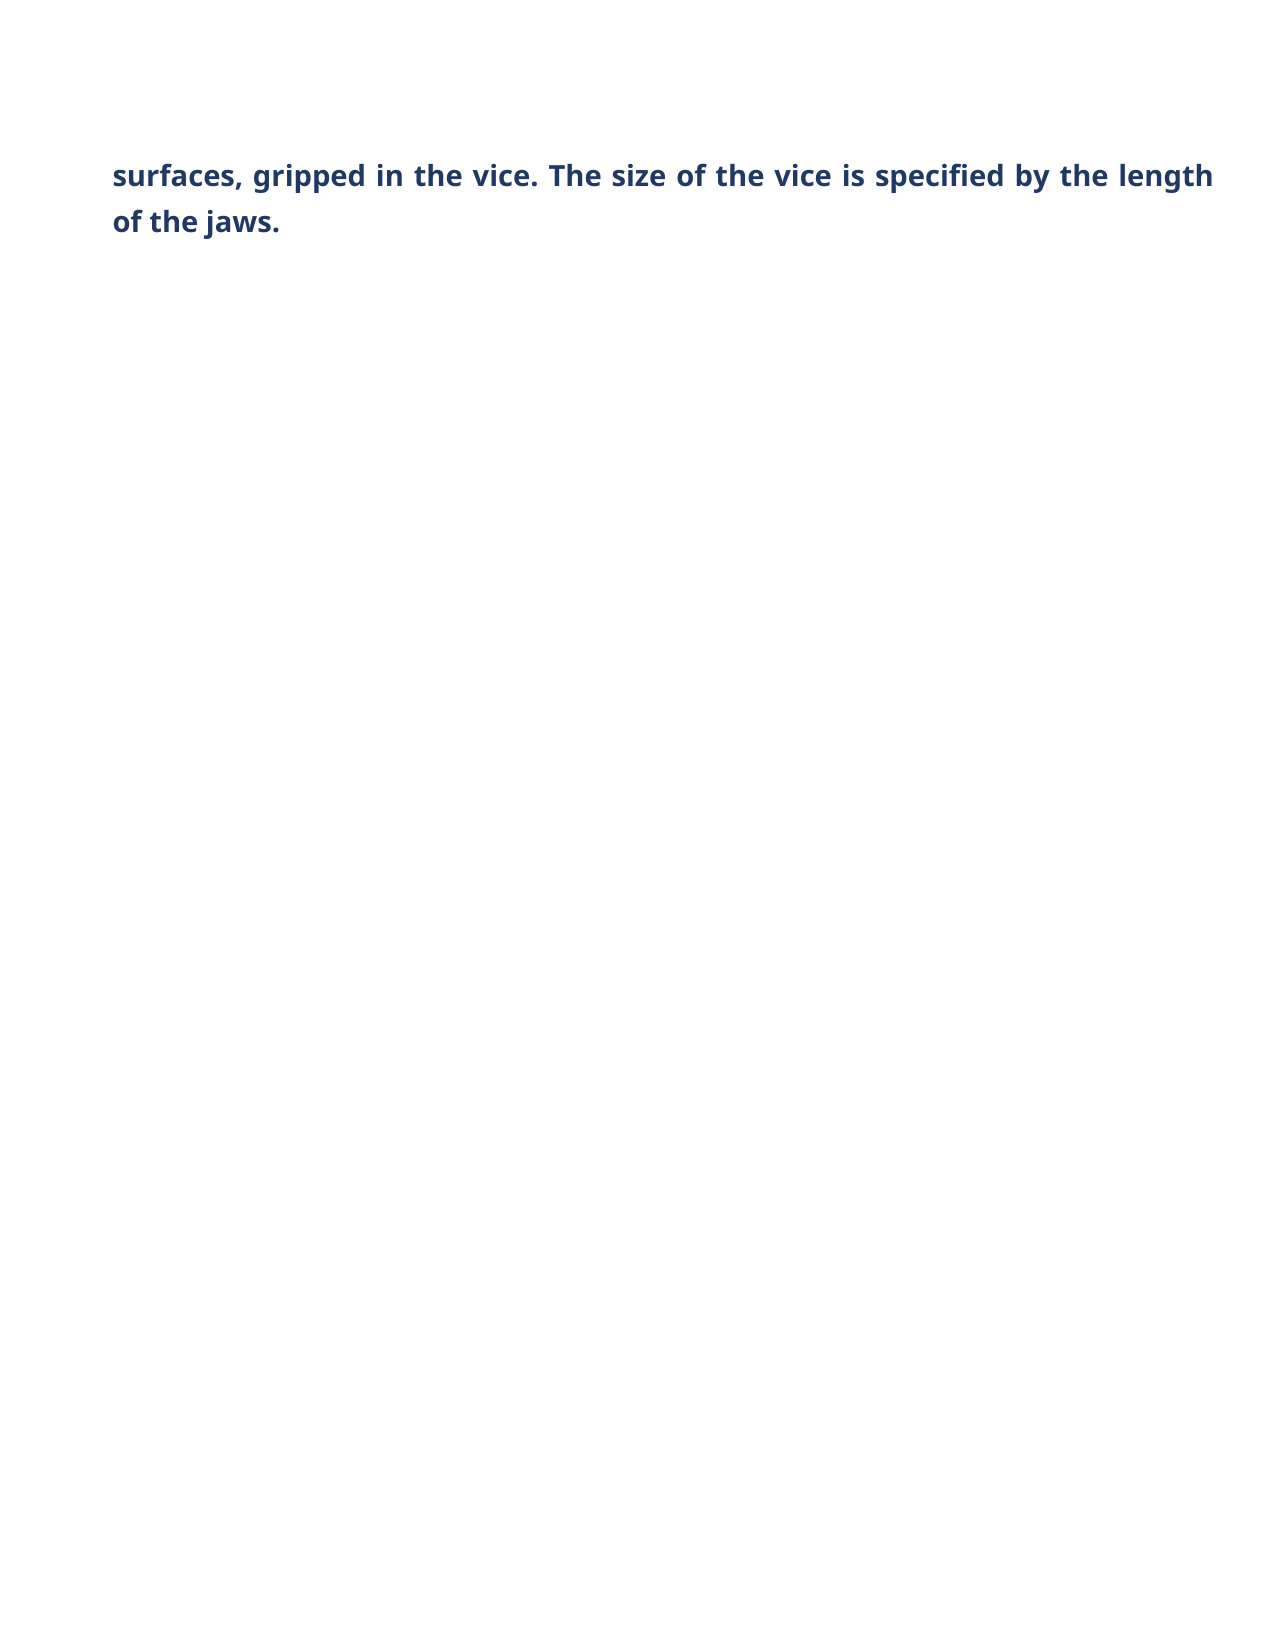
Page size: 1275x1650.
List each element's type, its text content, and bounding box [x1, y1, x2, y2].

text surfaces, gripped in the vice. The size of the vice is specified by the length of the jaws. [112, 150, 1216, 242]
